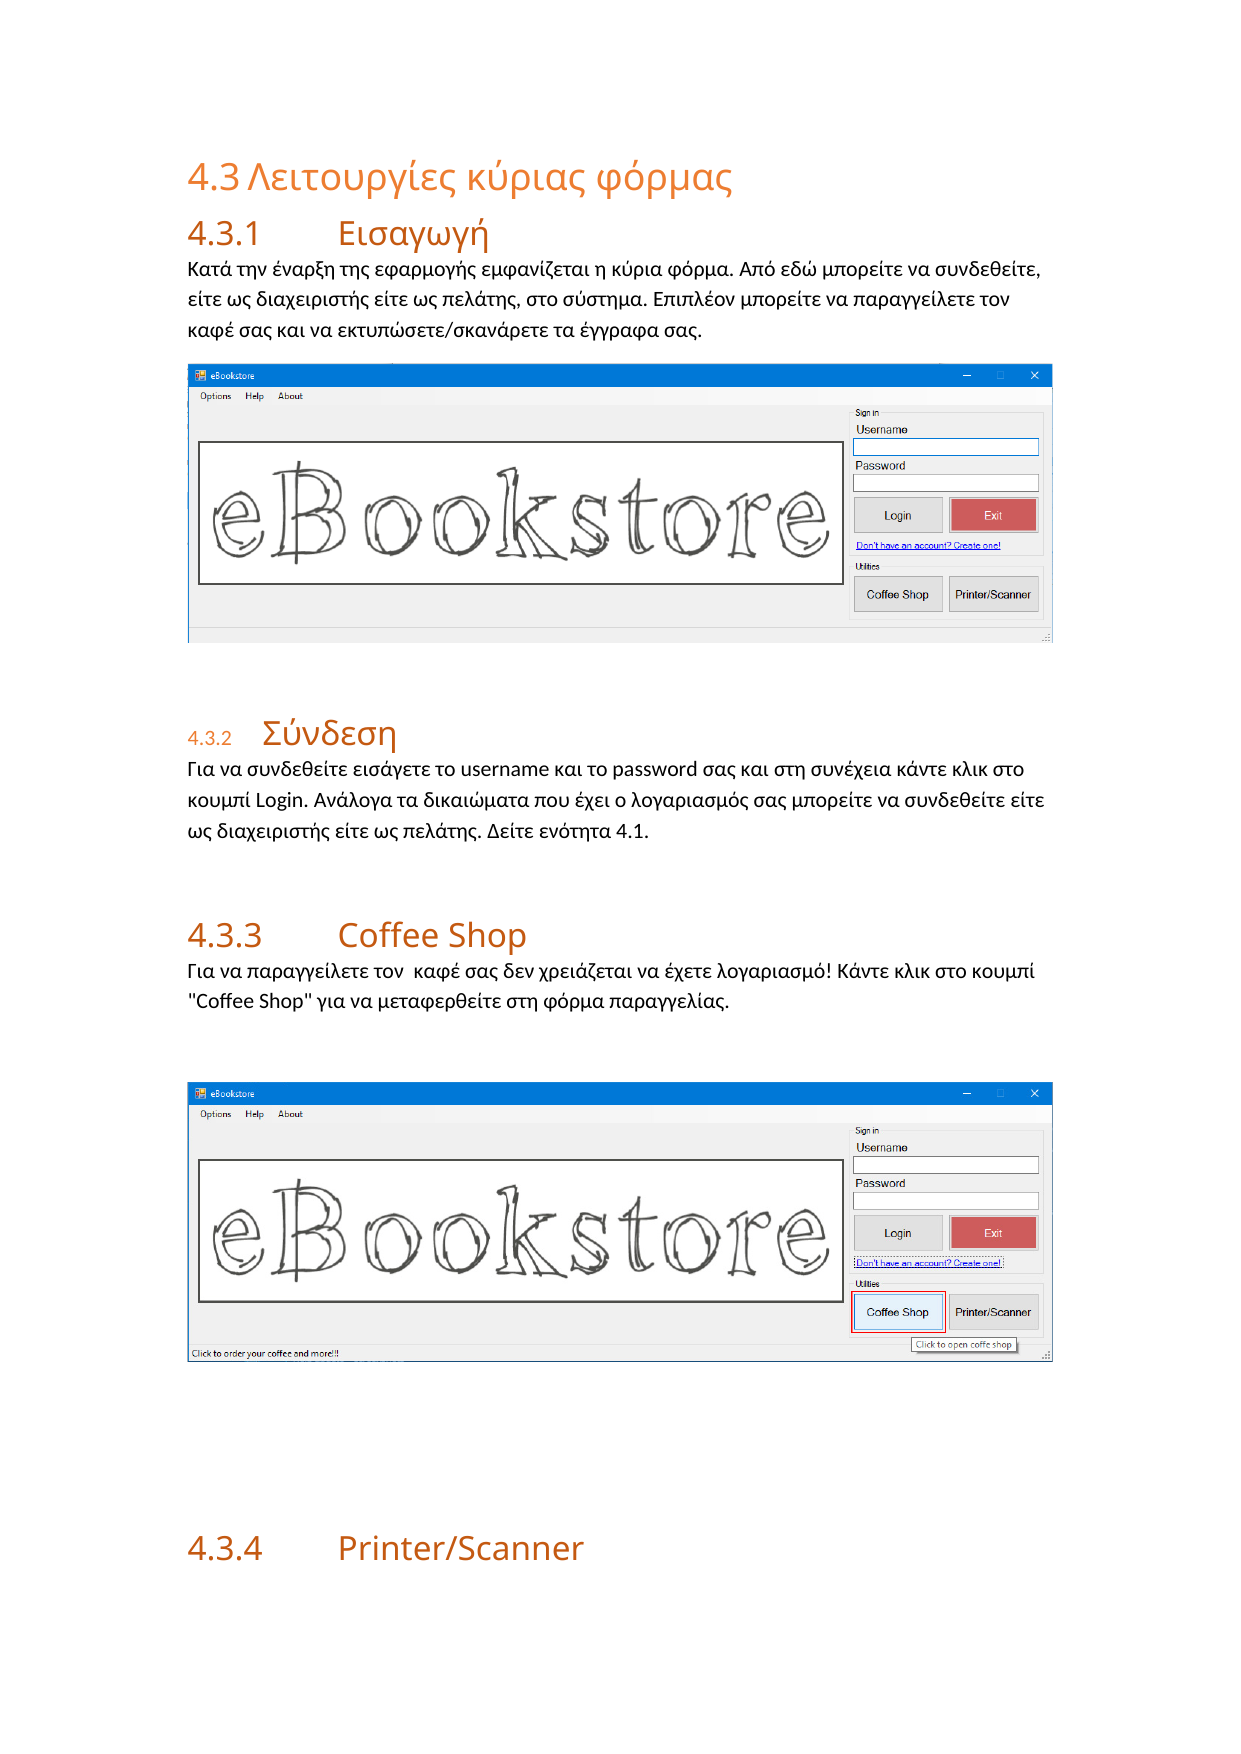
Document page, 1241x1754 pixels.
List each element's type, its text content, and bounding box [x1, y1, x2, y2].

text Κατά την έναρξη της εφαρμογής εμφανίζεται η κύρια φόρμα. Από εδώ μπορείτε να συνδεθείτε, είτε ως διαχειριστής είτε ως πελάτης, στο σύστημα. Επιπλέον μπορείτε να παραγγείλετε τον καφέ σας και να εκτυπώσετε/σκανάρετε τα έγγραφα σας. [187, 255, 1053, 343]
subtitle Λειτουργίες κύριας φόρμας [187, 150, 1053, 201]
subtitle Printer/Scanner [187, 1524, 1053, 1570]
text Για να συνδεθείτε εισάγετε το username και το password σας και στη συνέχεια κάντε κλικ στο κουμπί Login. Ανάλογα τα δικαιώματα που έχει ο λογαριασμός σας μπορείτε να συνδεθείτε είτε ως διαχειριστής είτε ως πελάτης. Δείτε ενότητα 4.1. [187, 756, 1053, 843]
text Για να παραγγείλετε τον καφέ σας δεν χρειάζεται να έχετε λογαριασμό! Κάντε κλικ στο κουμπί "Coffee Shop" για να μεταφερθείτε στη φόρμα παραγγελίας. [187, 957, 1053, 1014]
picture [187, 363, 1053, 643]
picture [187, 1082, 1053, 1362]
subtitle Coffee Shop [187, 911, 1053, 957]
subtitle Εισαγωγή [187, 209, 1053, 255]
subtitle Σύνδεση [187, 710, 1053, 756]
